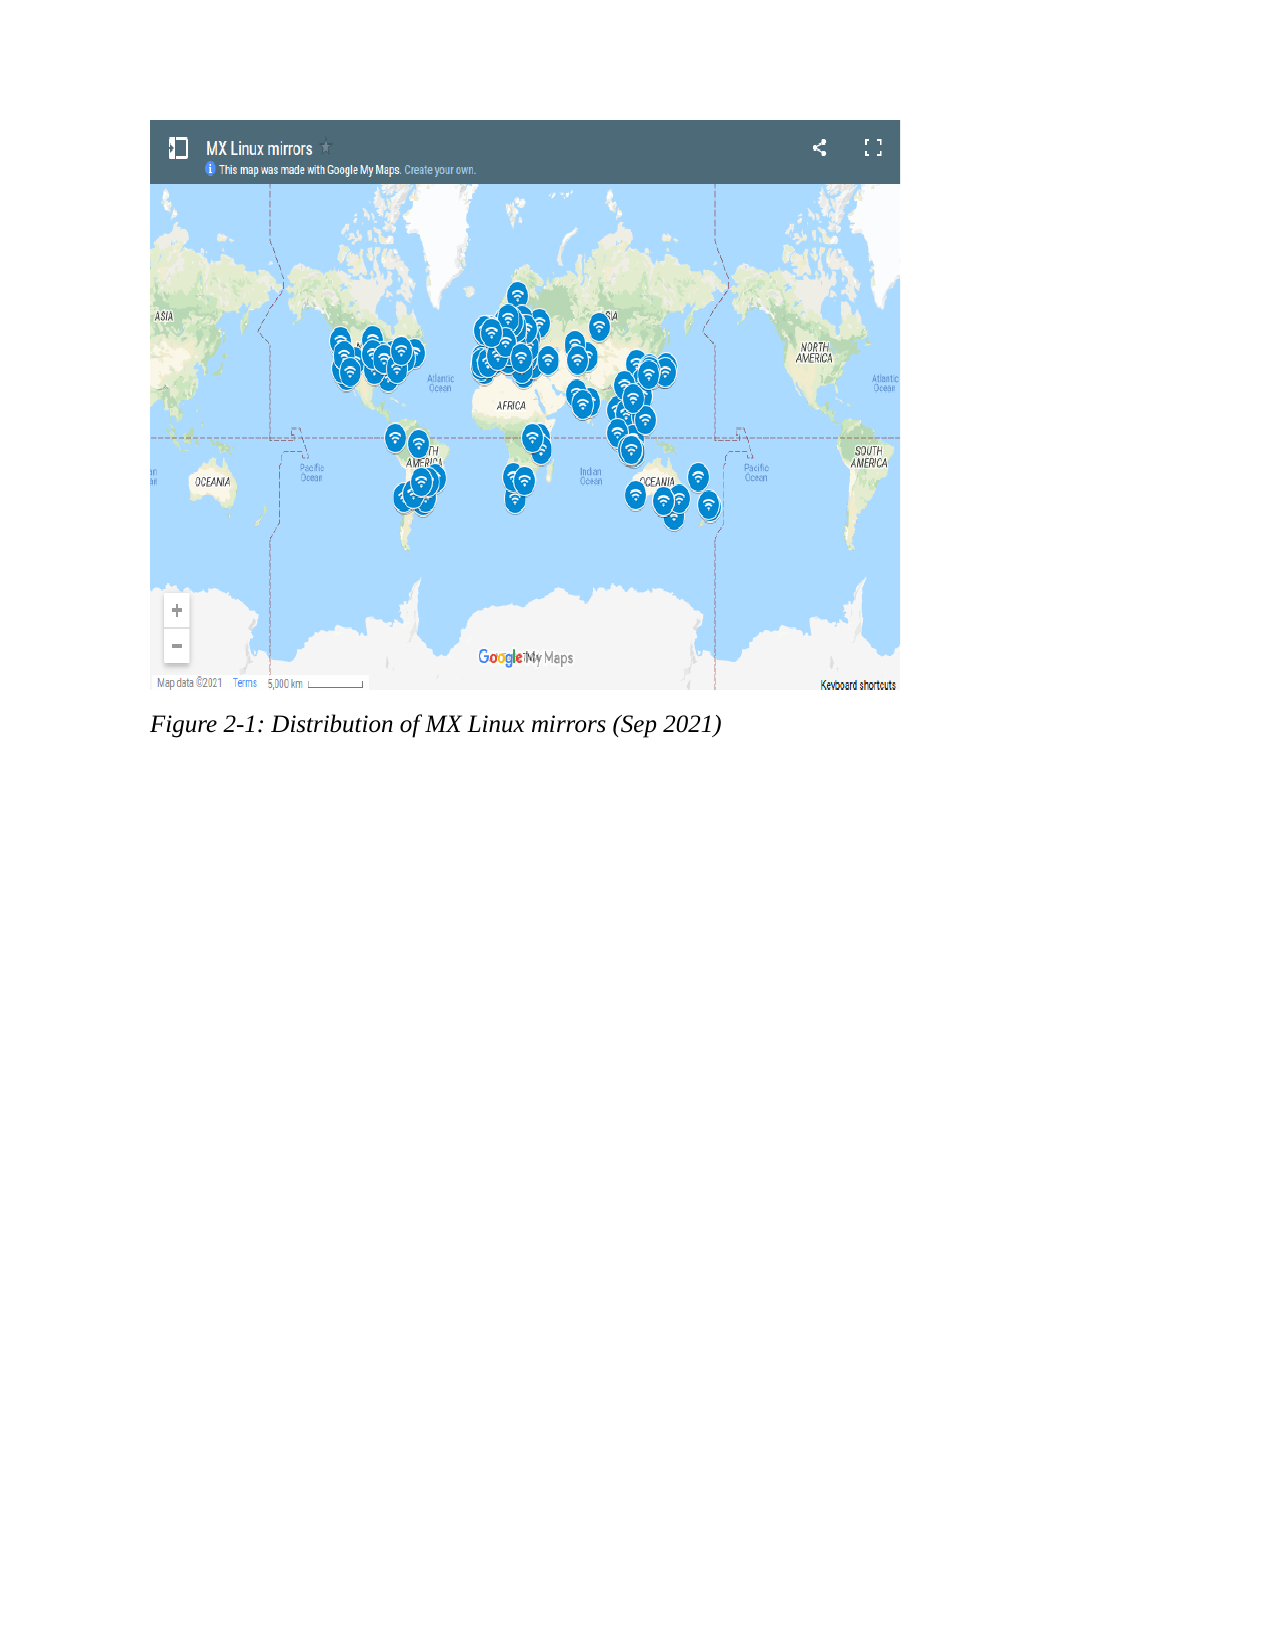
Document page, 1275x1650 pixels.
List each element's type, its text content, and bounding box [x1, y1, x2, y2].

text Figure 2-1: Distribution of MX Linux mirrors (Sep 2021) [150, 709, 1125, 738]
picture [150, 120, 901, 690]
